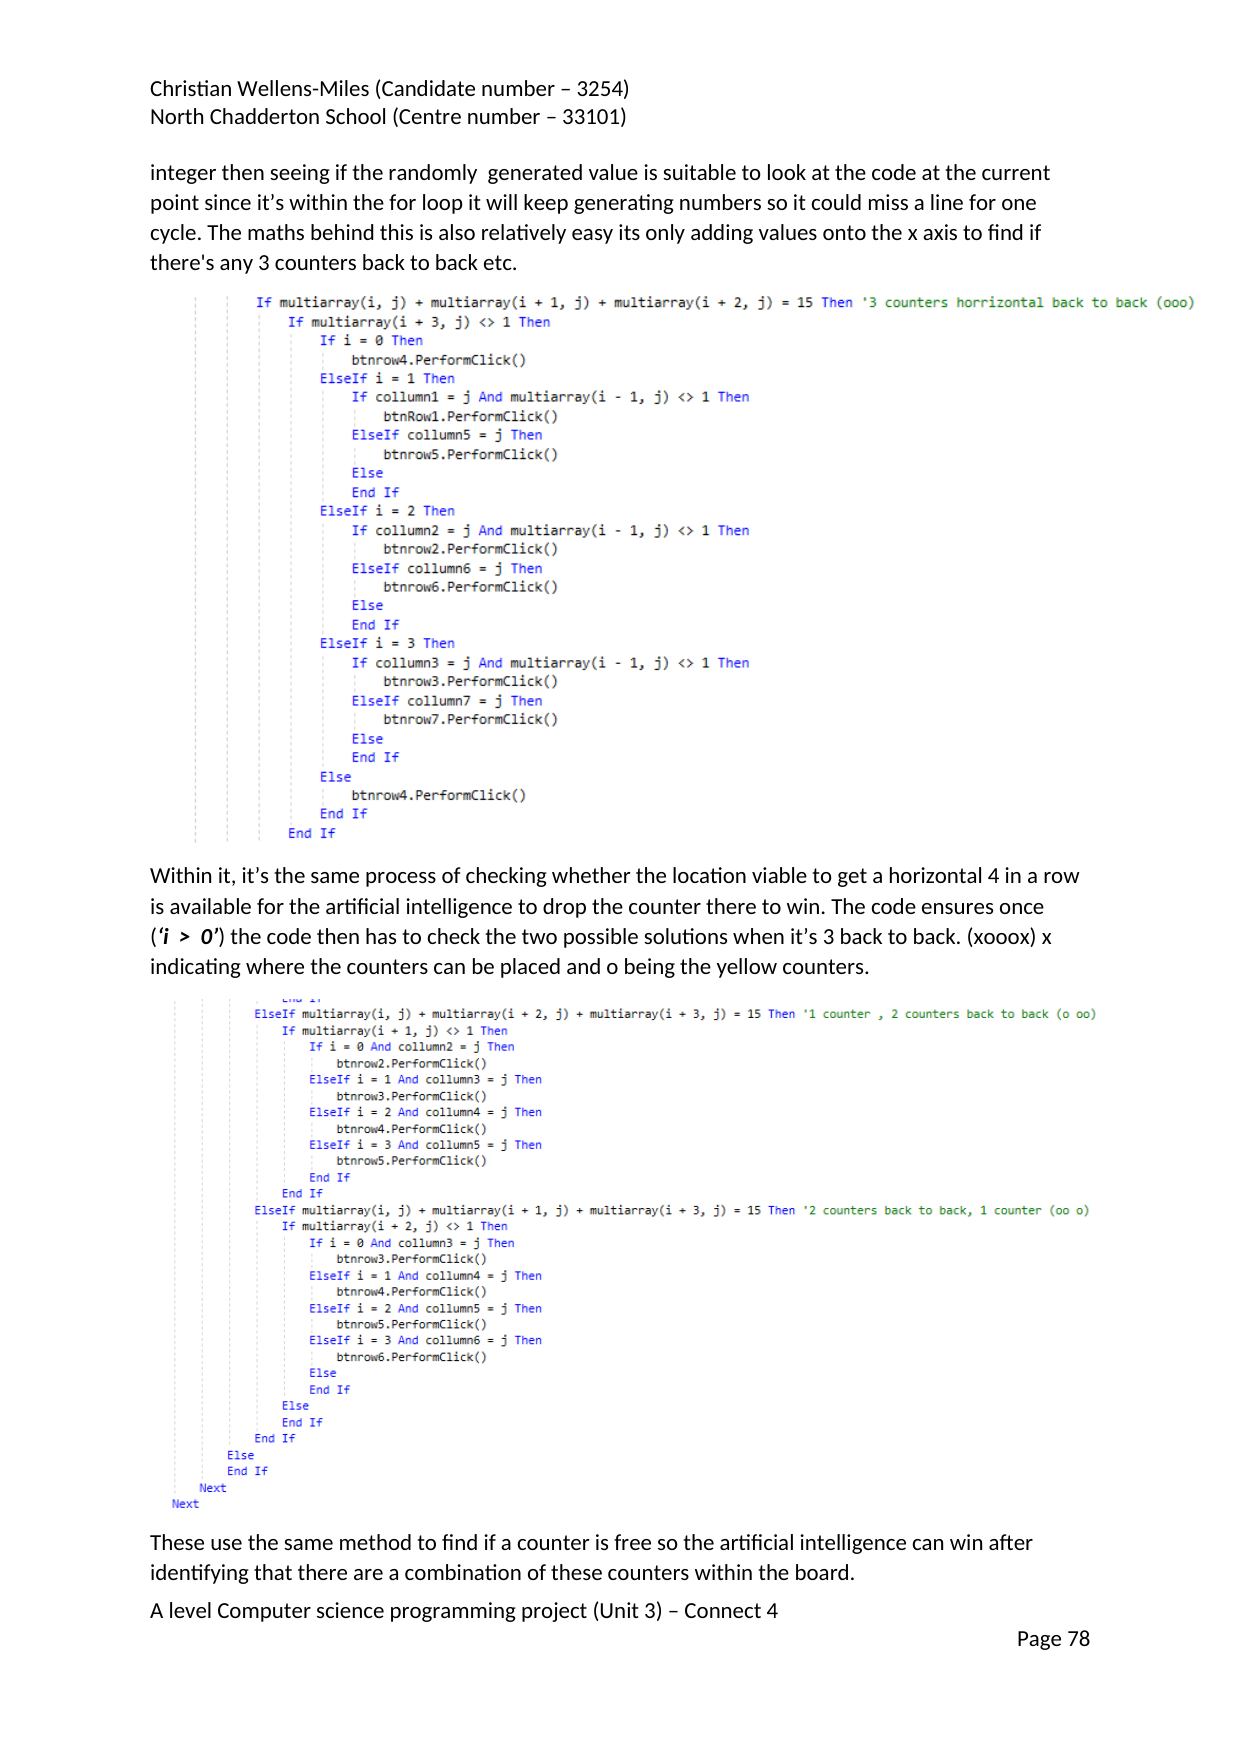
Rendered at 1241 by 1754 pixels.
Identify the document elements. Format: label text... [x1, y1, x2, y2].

text Within it, it’s the same process of checking whether the location viable to get a horizontal 4 in a row is available for the artificial intelligence to drop the counter there to win. The code ensures once (‘i > 0’) the code then has to check the two possible solutions when it’s 3 back to back. (xooox) x indicating where the counters can be placed and o being the yellow counters. [150, 862, 1090, 980]
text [150, 158, 1090, 276]
text These use the same method to find if a counter is free so the artificial intelligence can win after identifying that there are a combination of these counters within the board. [150, 1528, 1090, 1586]
